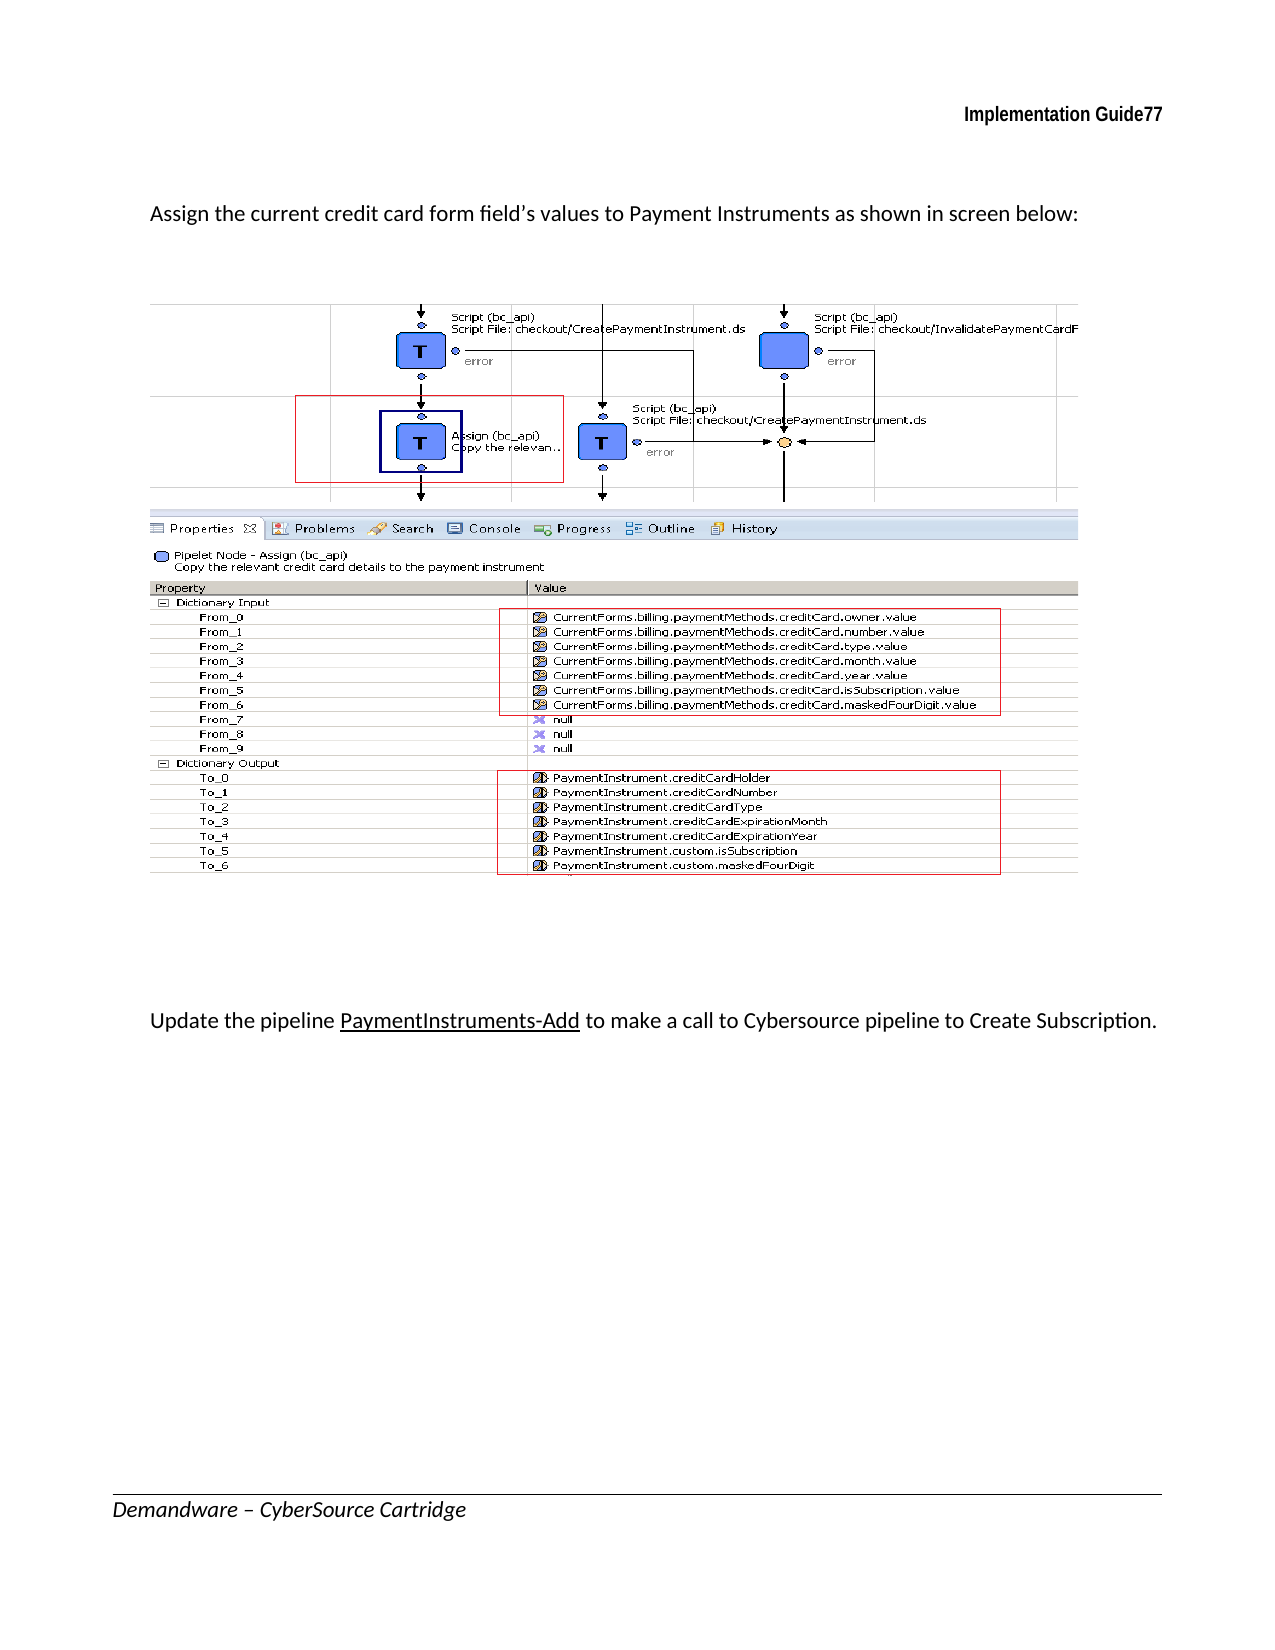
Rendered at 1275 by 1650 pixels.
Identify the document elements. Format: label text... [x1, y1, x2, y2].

text Update the pipeline PaymentInstruments-Add to make a call to Cybersource pipeline to Create Subscription. [150, 1006, 1162, 1034]
text Assign the current credit card form field’s values to Payment Instruments as shown in screen below: [150, 199, 1162, 227]
picture [150, 304, 1079, 876]
